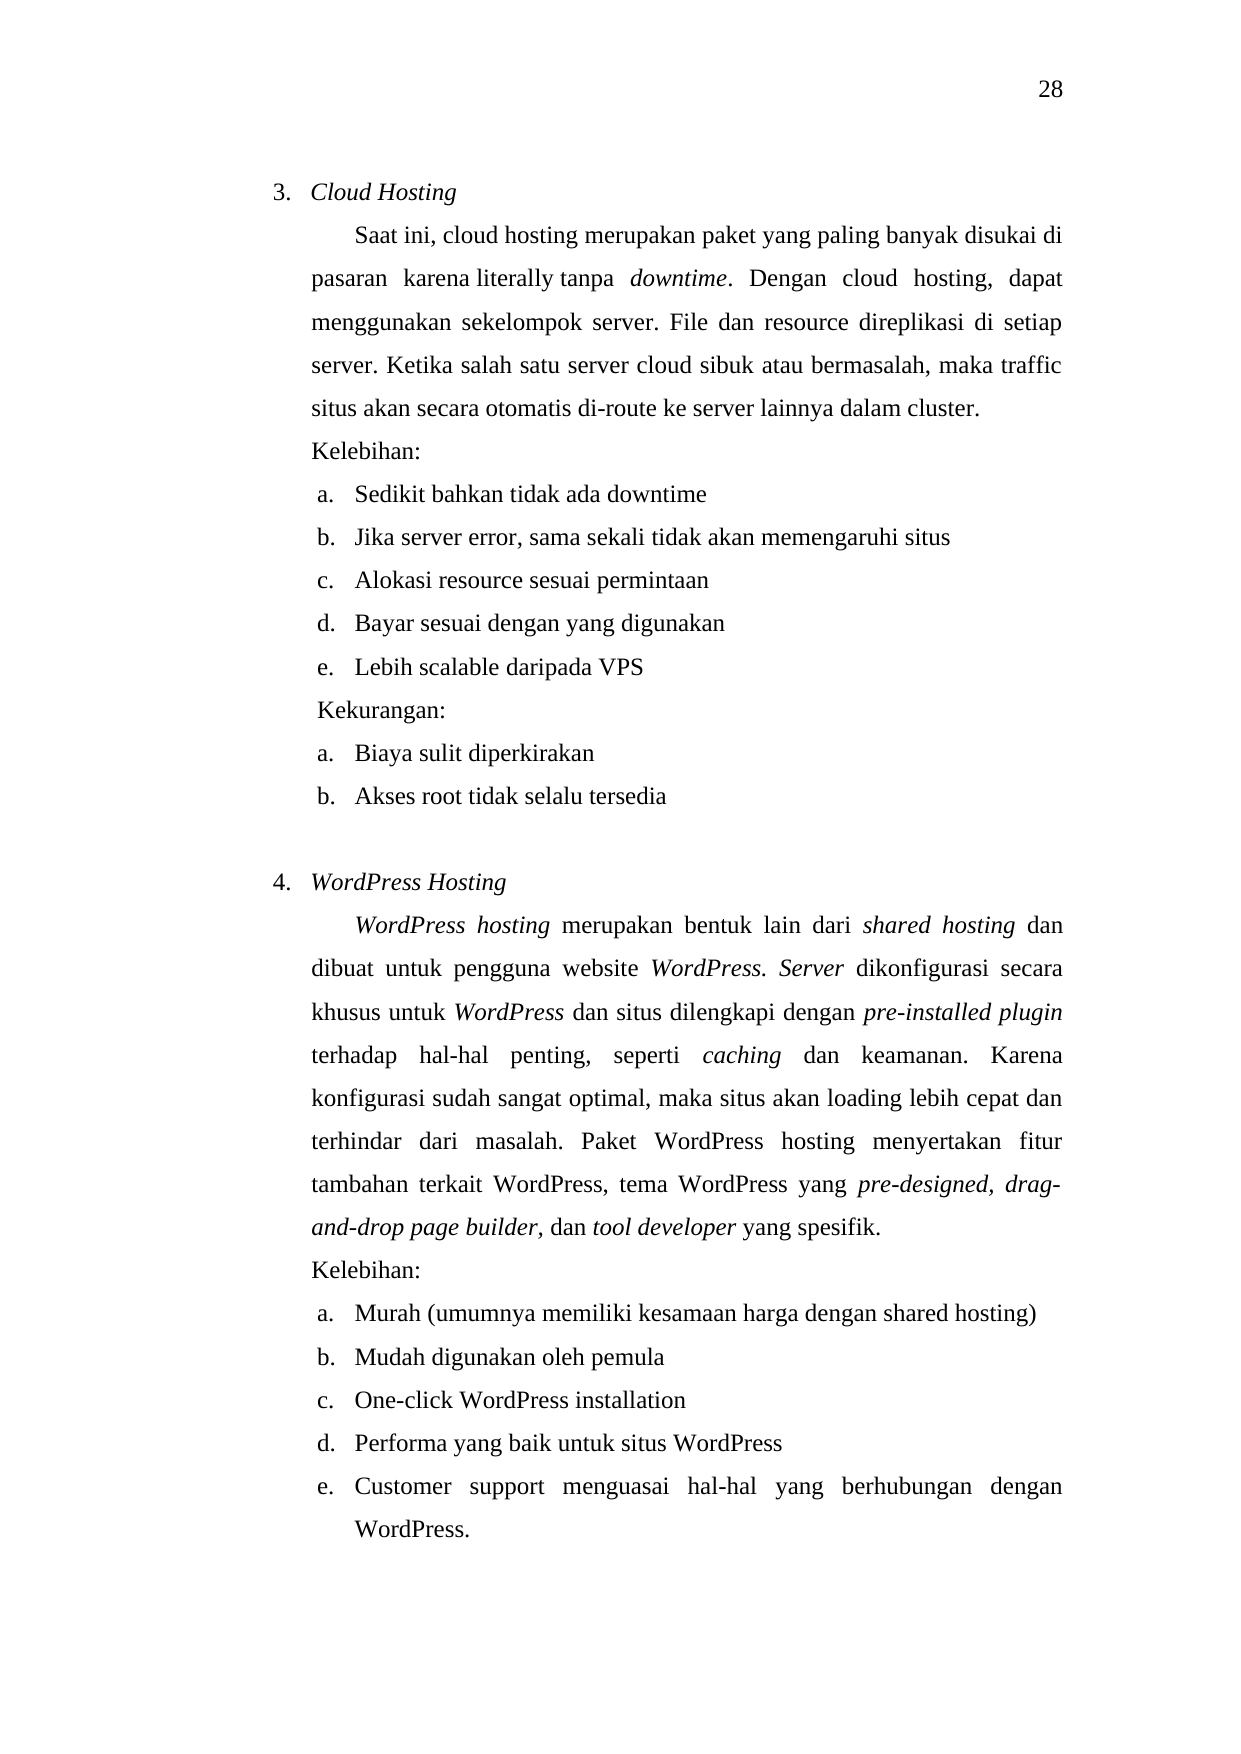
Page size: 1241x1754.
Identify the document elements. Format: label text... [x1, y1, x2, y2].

text Kekurangan: [317, 695, 1063, 723]
list Alokasi resource sesuai permintaan [317, 565, 1063, 594]
list Saat ini, cloud hosting merupakan paket yang paling banyak disukai di pasaran karena literally tanpa downtime. Dengan cloud hosting, dapat menggunakan sekelompok server. File dan resource direplikasi di setiap server. Ketika salah satu server cloud sibuk atau bermasalah, maka traffic situs akan secara otomatis di-route ke server lainnya dalam cluster. [311, 220, 1063, 422]
list Sedikit bahkan tidak ada downtime [317, 479, 1063, 508]
list Mudah digunakan oleh pemula [317, 1342, 1063, 1370]
list Cloud Hosting [273, 177, 1063, 206]
list Murah (umumnya memiliki kesamaan harga dengan shared hosting) [317, 1298, 1063, 1327]
list Biaya sulit diperkirakan [317, 738, 1063, 767]
list Performa yang baik untuk situs WordPress [317, 1428, 1063, 1457]
list Lebih scalable daripada VPS [317, 652, 1063, 680]
text Kelebihan: [236, 1255, 1063, 1284]
list One-click WordPress installation [317, 1385, 1063, 1413]
list Customer support menguasai hal-hal yang berhubungan dengan WordPress. [317, 1471, 1063, 1543]
list Bayar sesuai dengan yang digunakan [317, 608, 1063, 637]
list WordPress Hosting [273, 867, 1063, 896]
list Jika server error, sama sekali tidak akan memengaruhi situs [317, 522, 1063, 551]
text Kelebihan: [236, 436, 1063, 465]
list Akses root tidak selalu tersedia [317, 781, 1063, 810]
list WordPress hosting merupakan bentuk lain dari shared hosting dan dibuat untuk pengguna website WordPress. Server dikonfigurasi secara khusus untuk WordPress dan situs dilengkapi dengan pre-installed plugin terhadap hal-hal penting, seperti caching dan keamanan. Karena konfigurasi sudah sangat optimal, maka situs akan loading lebih cepat dan terhindar dari masalah. Paket WordPress hosting menyertakan fitur tambahan terkait WordPress, tema WordPress yang pre-designed, drag-and-drop page builder, dan tool developer yang spesifik. [311, 910, 1063, 1241]
